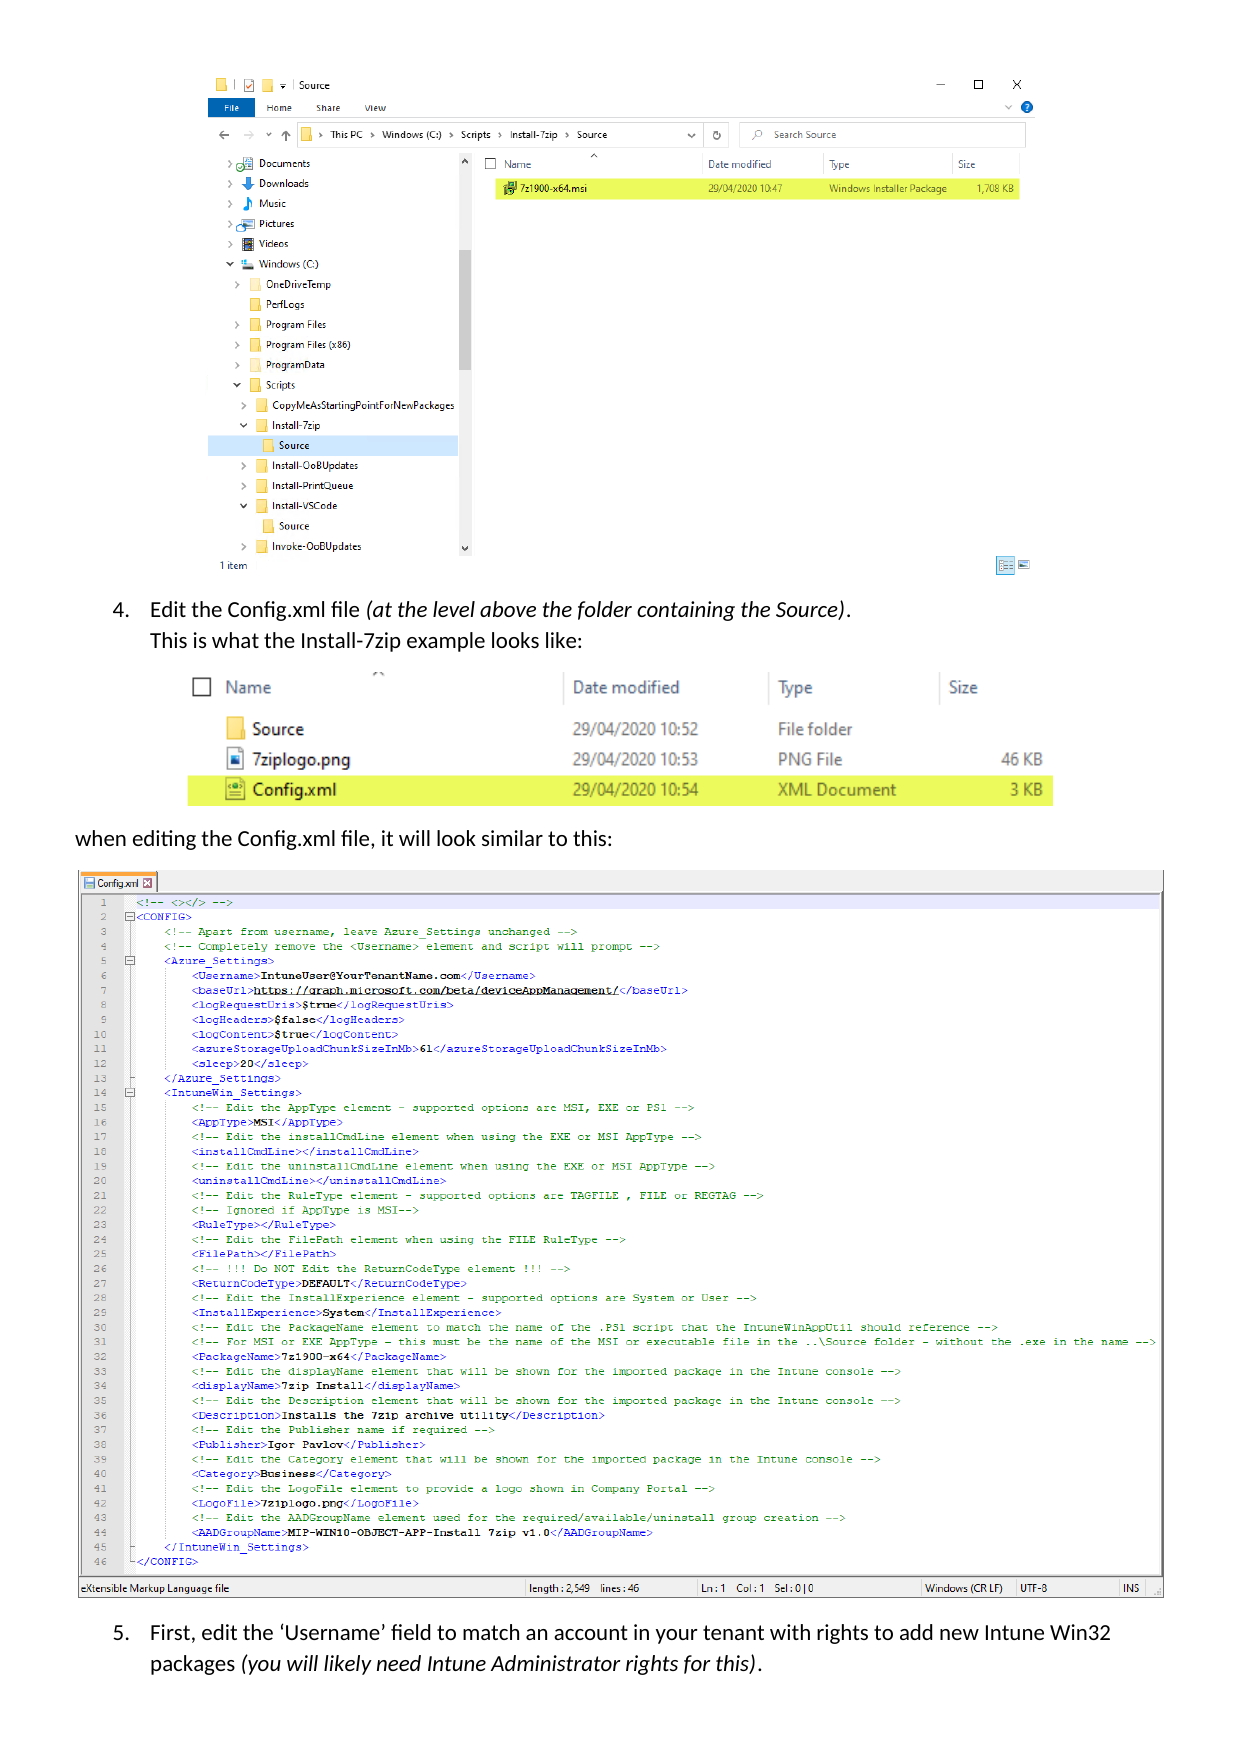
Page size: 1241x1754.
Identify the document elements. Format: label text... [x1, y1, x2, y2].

picture [187, 672, 1053, 806]
list Edit the Config.xml file (at the level above the folder containing the Source). [112, 596, 1165, 624]
list This is what the Install-7zip example looks like: [150, 626, 1165, 654]
picture [205, 75, 1035, 577]
picture [75, 870, 1166, 1600]
list First, edit the ‘Username’ field to match an account in your tenant with rights to add new Intune Win32 packages (you will likely need Intune Administrator rights for this). [112, 1618, 1165, 1677]
text when editing the Config.xml file, it will look similar to this: [75, 824, 1165, 852]
